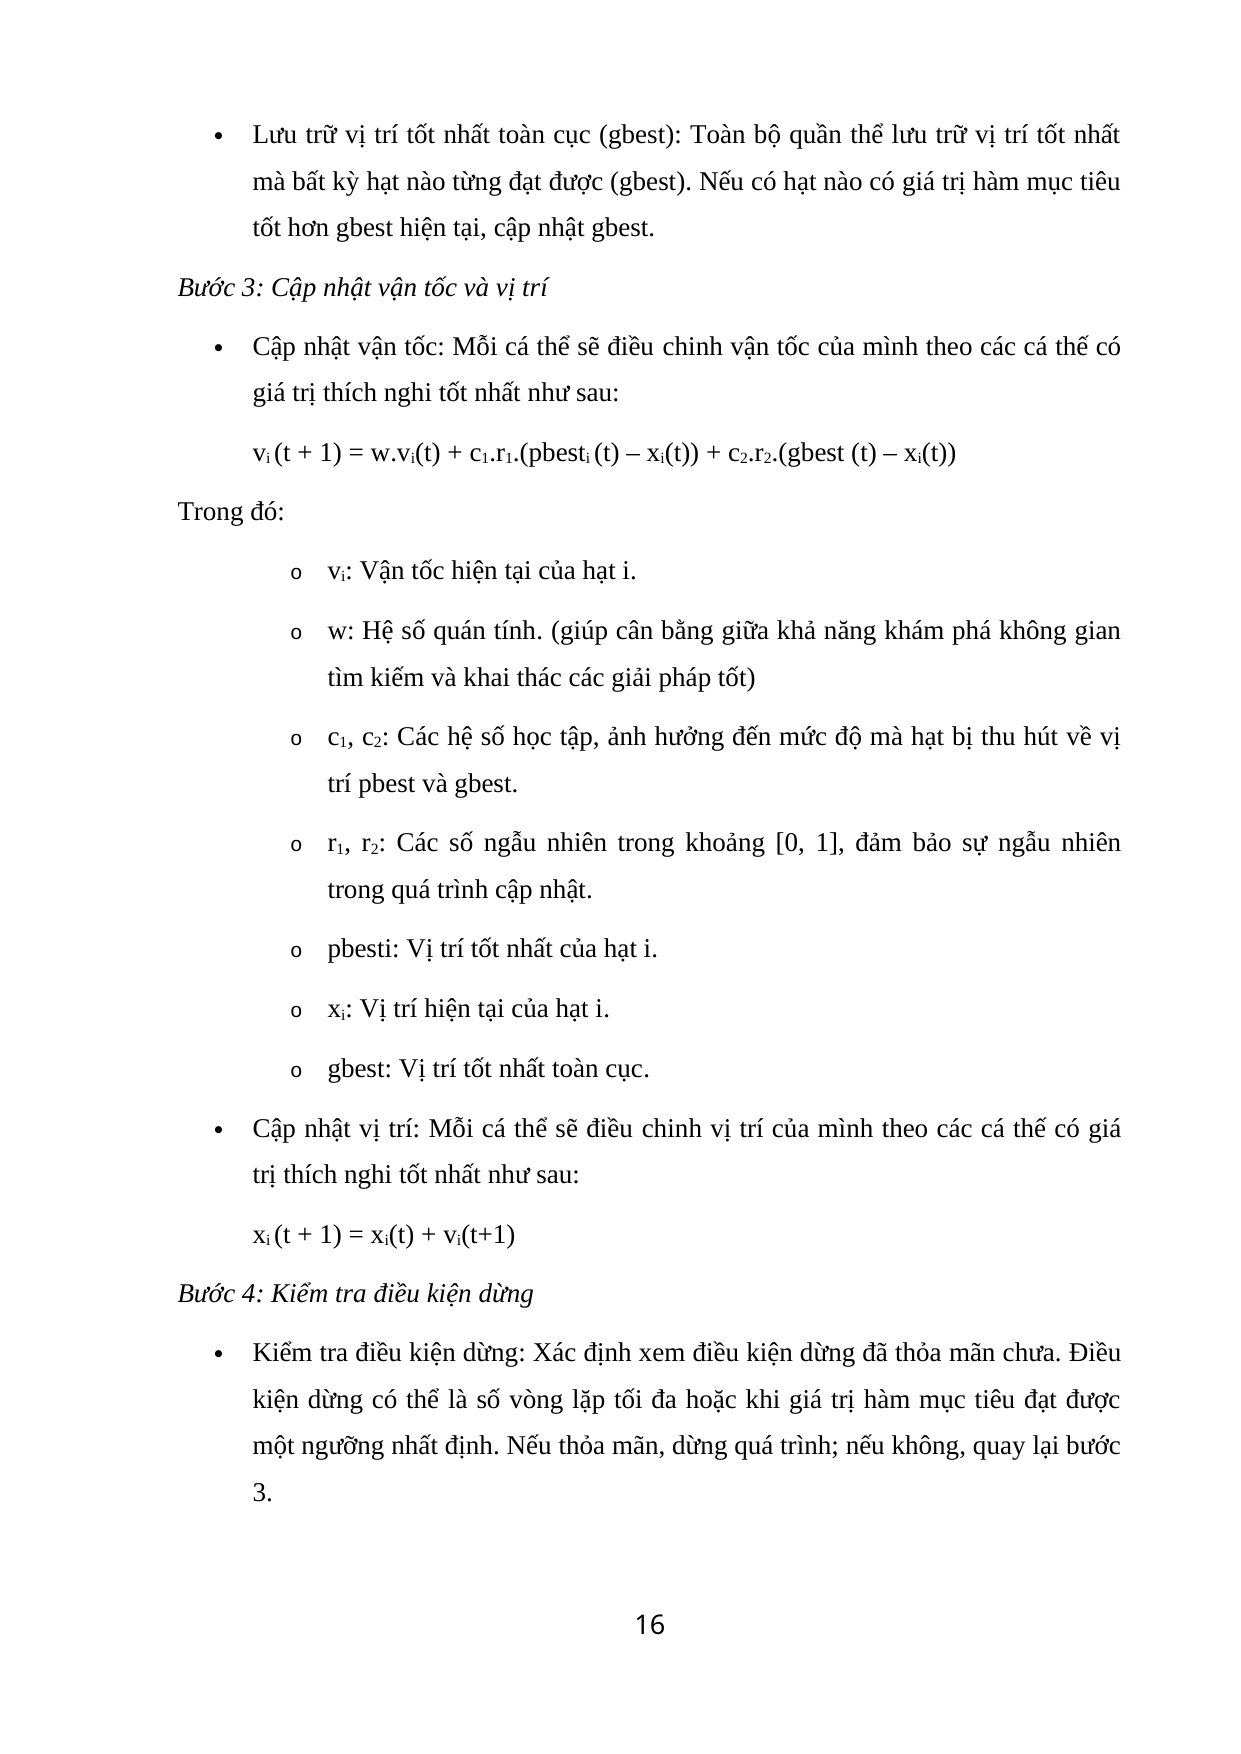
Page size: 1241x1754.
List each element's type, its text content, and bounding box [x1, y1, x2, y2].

list Cập nhật vận tốc: Mỗi cá thể sẽ điều chinh vận tốc của mình theo các cá thế có giá trị thích nghi tốt nhất như sau: [215, 330, 1122, 408]
list Kiểm tra điều kiện dừng: Xác định xem điều kiện dừng đã thỏa mãn chưa. Điều kiện dừng có thể là số vòng lặp tối đa hoặc khi giá trị hàm mục tiêu đạt được một ngưỡng nhất định. Nếu thỏa mãn, dừng quá trình; nếu không, quay lại bước 3. [215, 1336, 1122, 1507]
list gbest: Vị trí tốt nhất toàn cục. [290, 1052, 1122, 1084]
list Lưu trữ vị trí tốt nhất toàn cục (gbest): Toàn bộ quần thể lưu trữ vị trí tốt nhất mà bất kỳ hạt nào từng đạt được (gbest). Nếu có hạt nào có giá trị hàm mục tiêu tốt hơn gbest hiện tại, cập nhật gbest. [215, 118, 1122, 243]
text Bước 4: Kiểm tra điều kiện dừng [177, 1277, 1122, 1308]
list Cập nhật vị trí: Mỗi cá thể sẽ điều chinh vị trí của mình theo các cá thế có giá trị thích nghi tốt nhất như sau: [215, 1112, 1122, 1190]
list w: Hệ số quán tính. (giúp cân bằng giữa khả năng khám phá không gian tìm kiếm và khai thác các giải pháp tốt) [290, 614, 1122, 692]
list xi (t + 1) = xi(t) + vi(t+1) [252, 1218, 1122, 1249]
text Trong đó: [177, 495, 1122, 526]
list xi: Vị trí hiện tại của hạt i. [290, 992, 1122, 1024]
list r1, r2: Các số ngẫu nhiên trong khoảng [0, 1], đảm bảo sự ngẫu nhiên trong quá trình cập nhật. [290, 826, 1122, 904]
list vi: Vận tốc hiện tại của hạt i. [290, 554, 1122, 586]
list c1, c2: Các hệ số học tập, ảnh hưởng đến mức độ mà hạt bị thu hút về vị trí pbest và gbest. [290, 720, 1122, 798]
text vi (t + 1) = w.vi(t) + c1.r1.(pbesti (t) – xi(t)) + c2.r2.(gbest (t) – xi(t)) [252, 436, 1122, 467]
text Bước 3: Cập nhật vận tốc và vị trí [177, 271, 1122, 302]
list pbesti: Vị trí tốt nhất của hạt i. [290, 932, 1122, 964]
